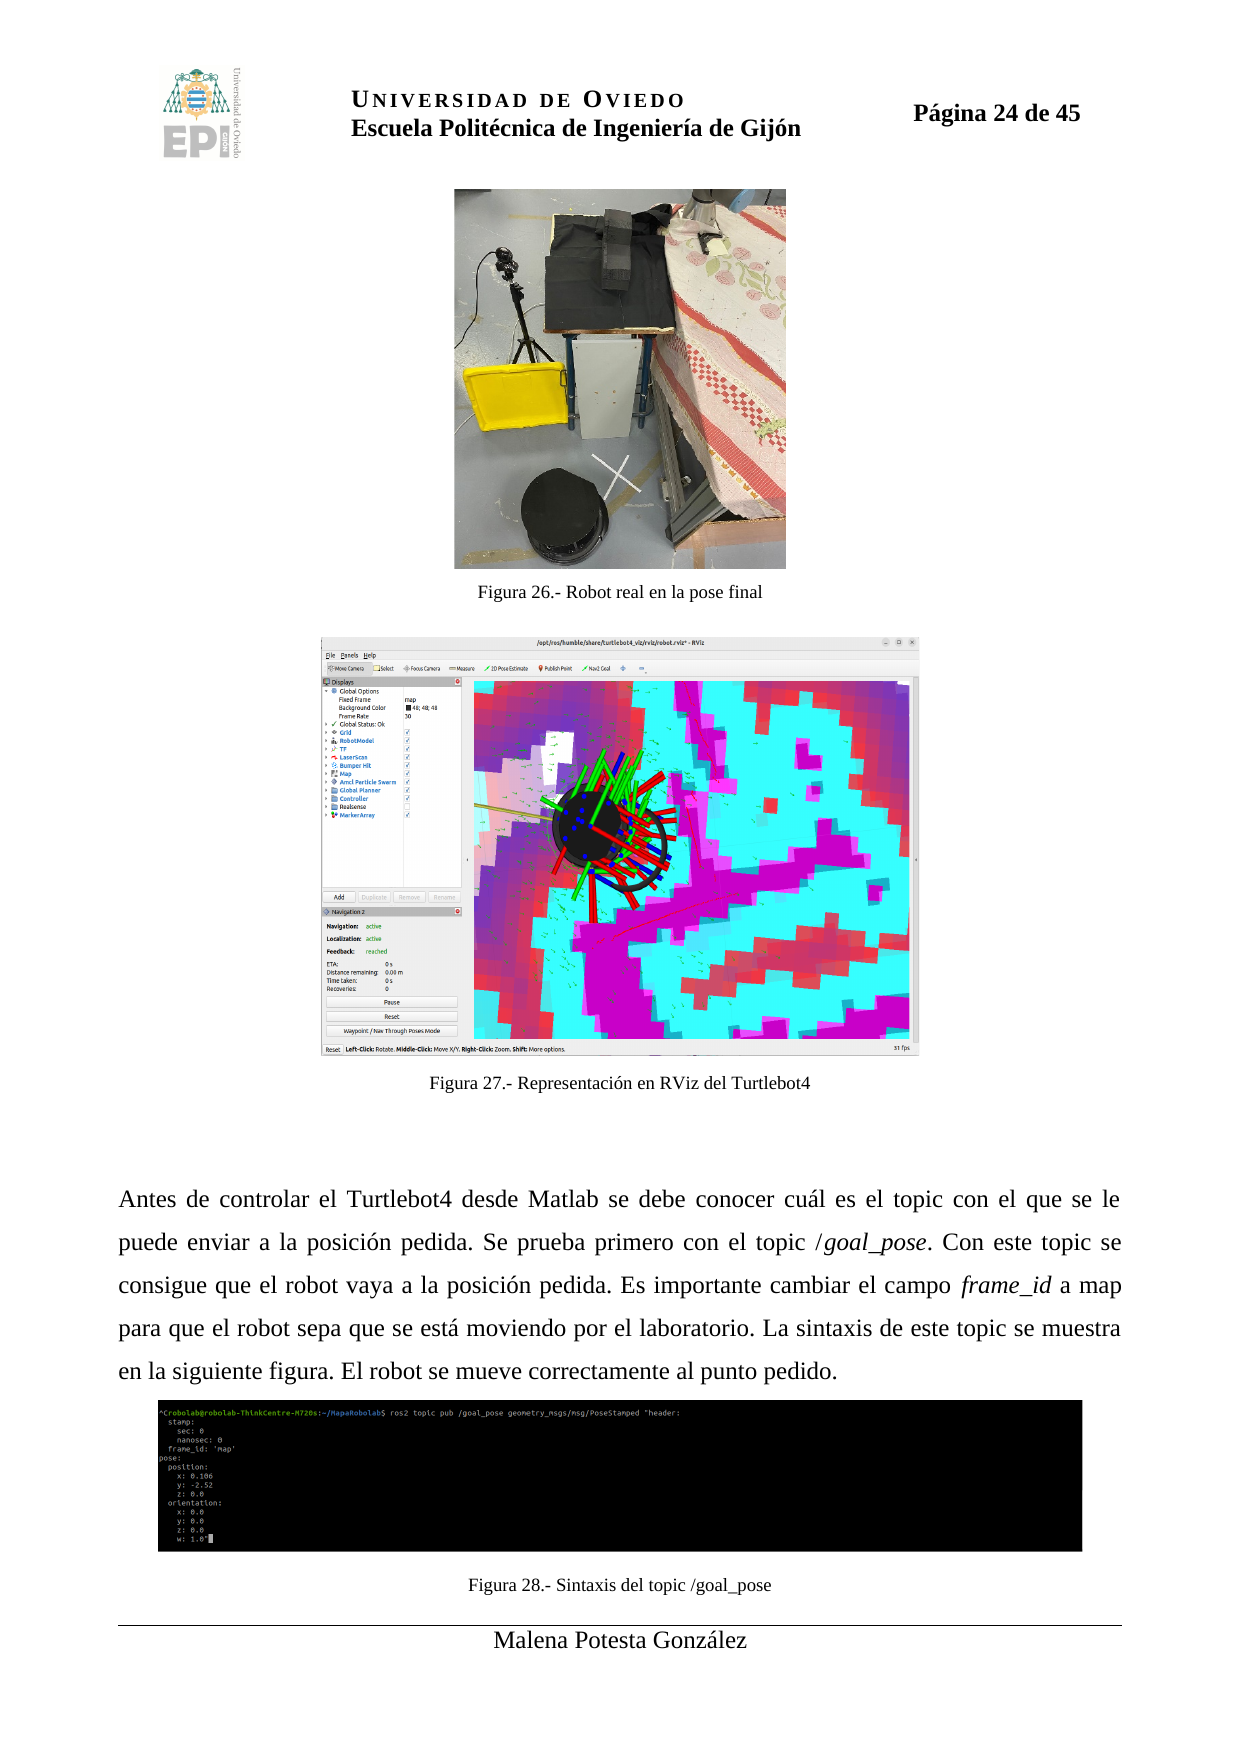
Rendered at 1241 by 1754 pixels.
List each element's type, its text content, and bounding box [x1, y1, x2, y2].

picture [454, 189, 786, 569]
picture [158, 65, 245, 161]
text Antes de controlar el Turtlebot4 desde Matlab se debe conocer cuál es el topic con el que se le puede enviar a la posición pedida. Se prueba primero con el topic /goal_pose. Con este topic se consigue que el robot vaya a la posición pedida. Es importante cambiar el campo frame_id a map para que el robot sepa que se está moviendo por el laboratorio. La sintaxis de este topic se muestra en la siguiente figura. El robot se mueve correctamente al punto pedido. [118, 1184, 1122, 1385]
picture [158, 1400, 1083, 1552]
picture [321, 637, 920, 1056]
text Figura 26.- Robot real en la pose final [118, 581, 1122, 603]
